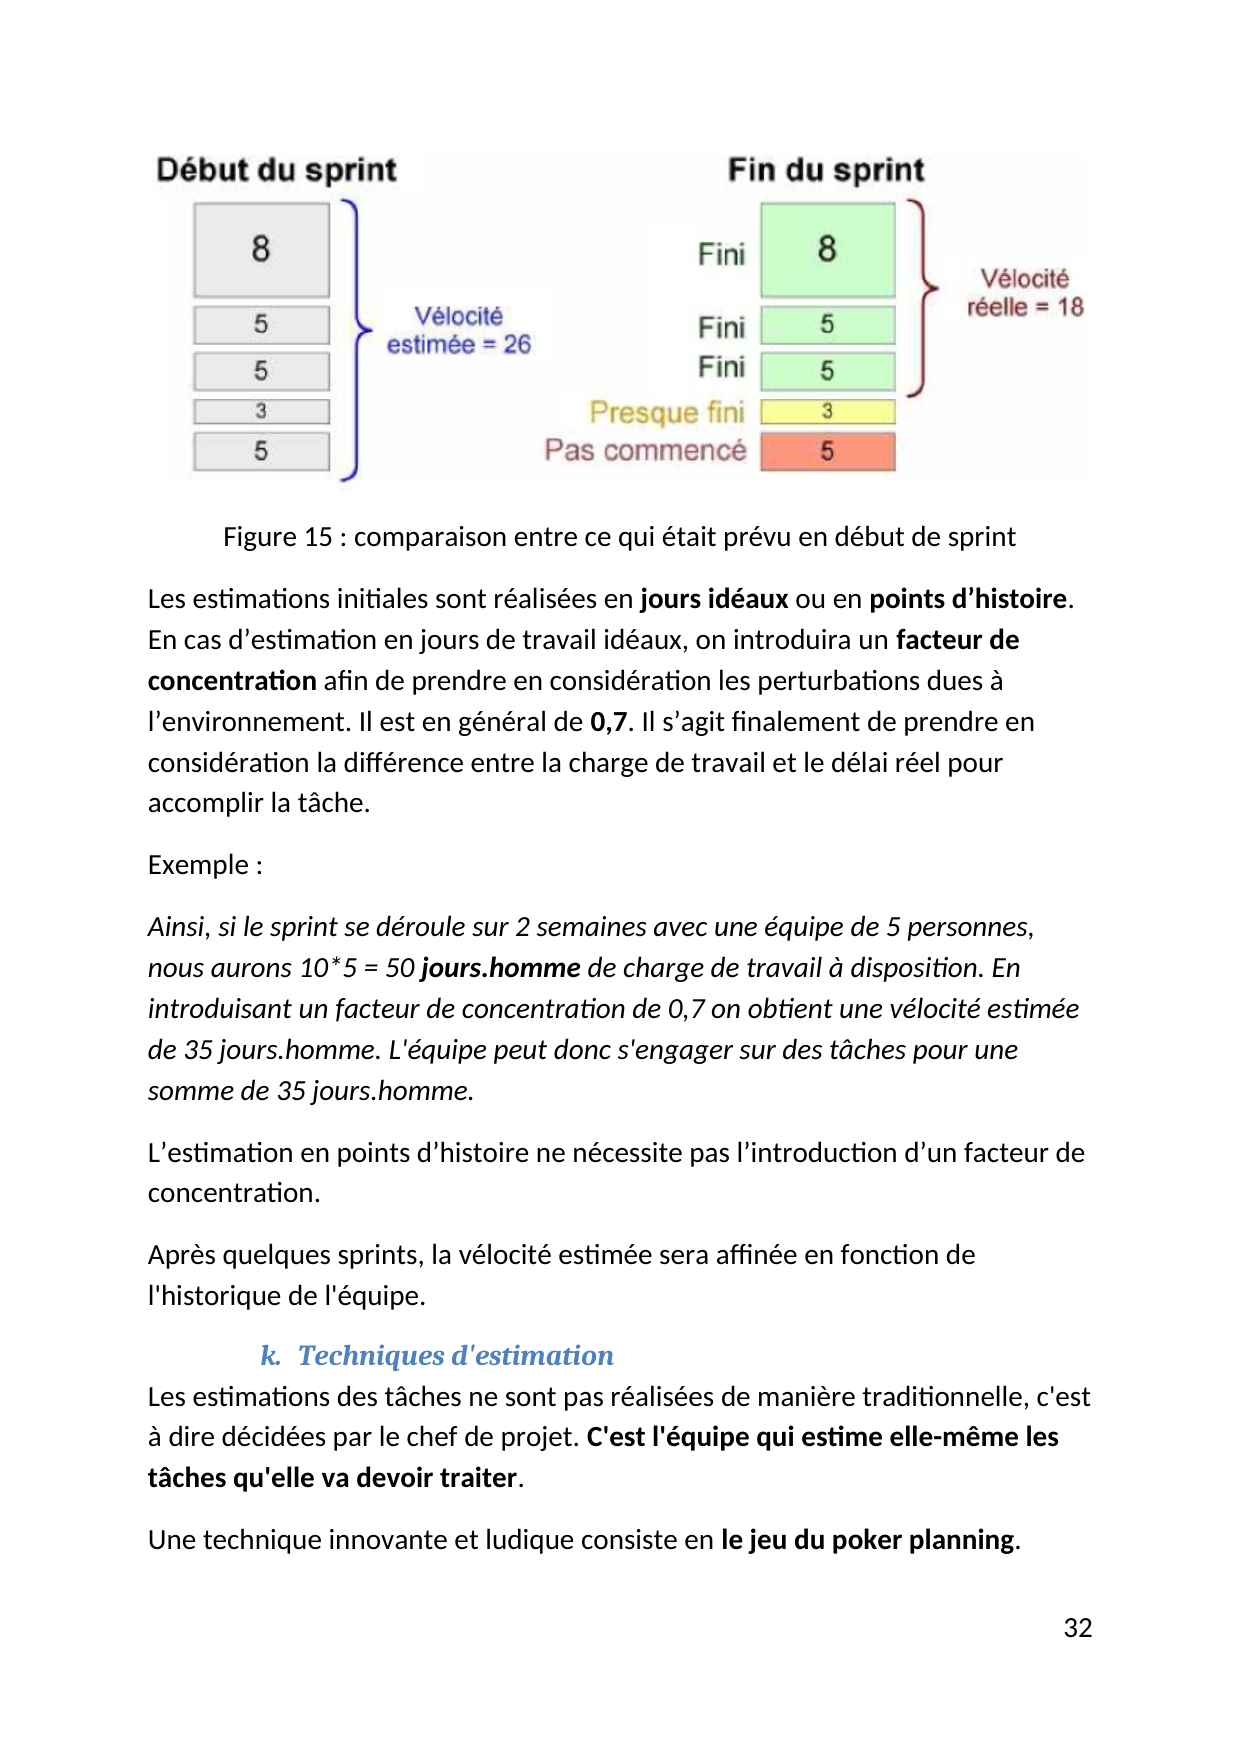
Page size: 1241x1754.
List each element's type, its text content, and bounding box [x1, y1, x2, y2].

text Une technique innovante et ludique consiste en le jeu du poker planning. [148, 1521, 1093, 1557]
text L’estimation en points d’histoire ne nécessite pas l’introduction d’un facteur de concentration. [148, 1134, 1093, 1210]
text Exemple : [148, 846, 1093, 882]
text Figure 15 : comparaison entre ce qui était prévu en début de sprint [148, 518, 1093, 554]
text Après quelques sprints, la vélocité estimée sera affinée en fonction de l'historique de l'équipe. [148, 1236, 1093, 1313]
text Les estimations initiales sont réalisées en jours idéaux ou en points d’histoire. En cas d’estimation en jours de travail idéaux, on introduira un facteur de concentration afin de prendre en considération les perturbations dues à l’environnement. Il est en général de 0,7. Il s’agit finalement de prendre en considération la différence entre la charge de travail et le délai réel pour accomplir la tâche. [148, 580, 1093, 820]
text Ainsi, si le sprint se déroule sur 2 semaines avec une équipe de 5 personnes, nous aurons 10*5 = 50 jours.homme de charge de travail à disposition. En introduisant un facteur de concentration de 0,7 on obtient une vélocité estimée de 35 jours.homme. L'équipe peut donc s'engager sur des tâches pour une somme de 35 jours.homme. [148, 908, 1093, 1107]
text Les estimations des tâches ne sont pas réalisées de manière traditionnelle, c'est à dire décidées par le chef de projet. C'est l'équipe qui estime elle-même les tâches qu'elle va devoir traiter. [148, 1378, 1093, 1495]
subtitle Techniques d'estimation [260, 1339, 1093, 1373]
picture [147, 147, 1093, 492]
